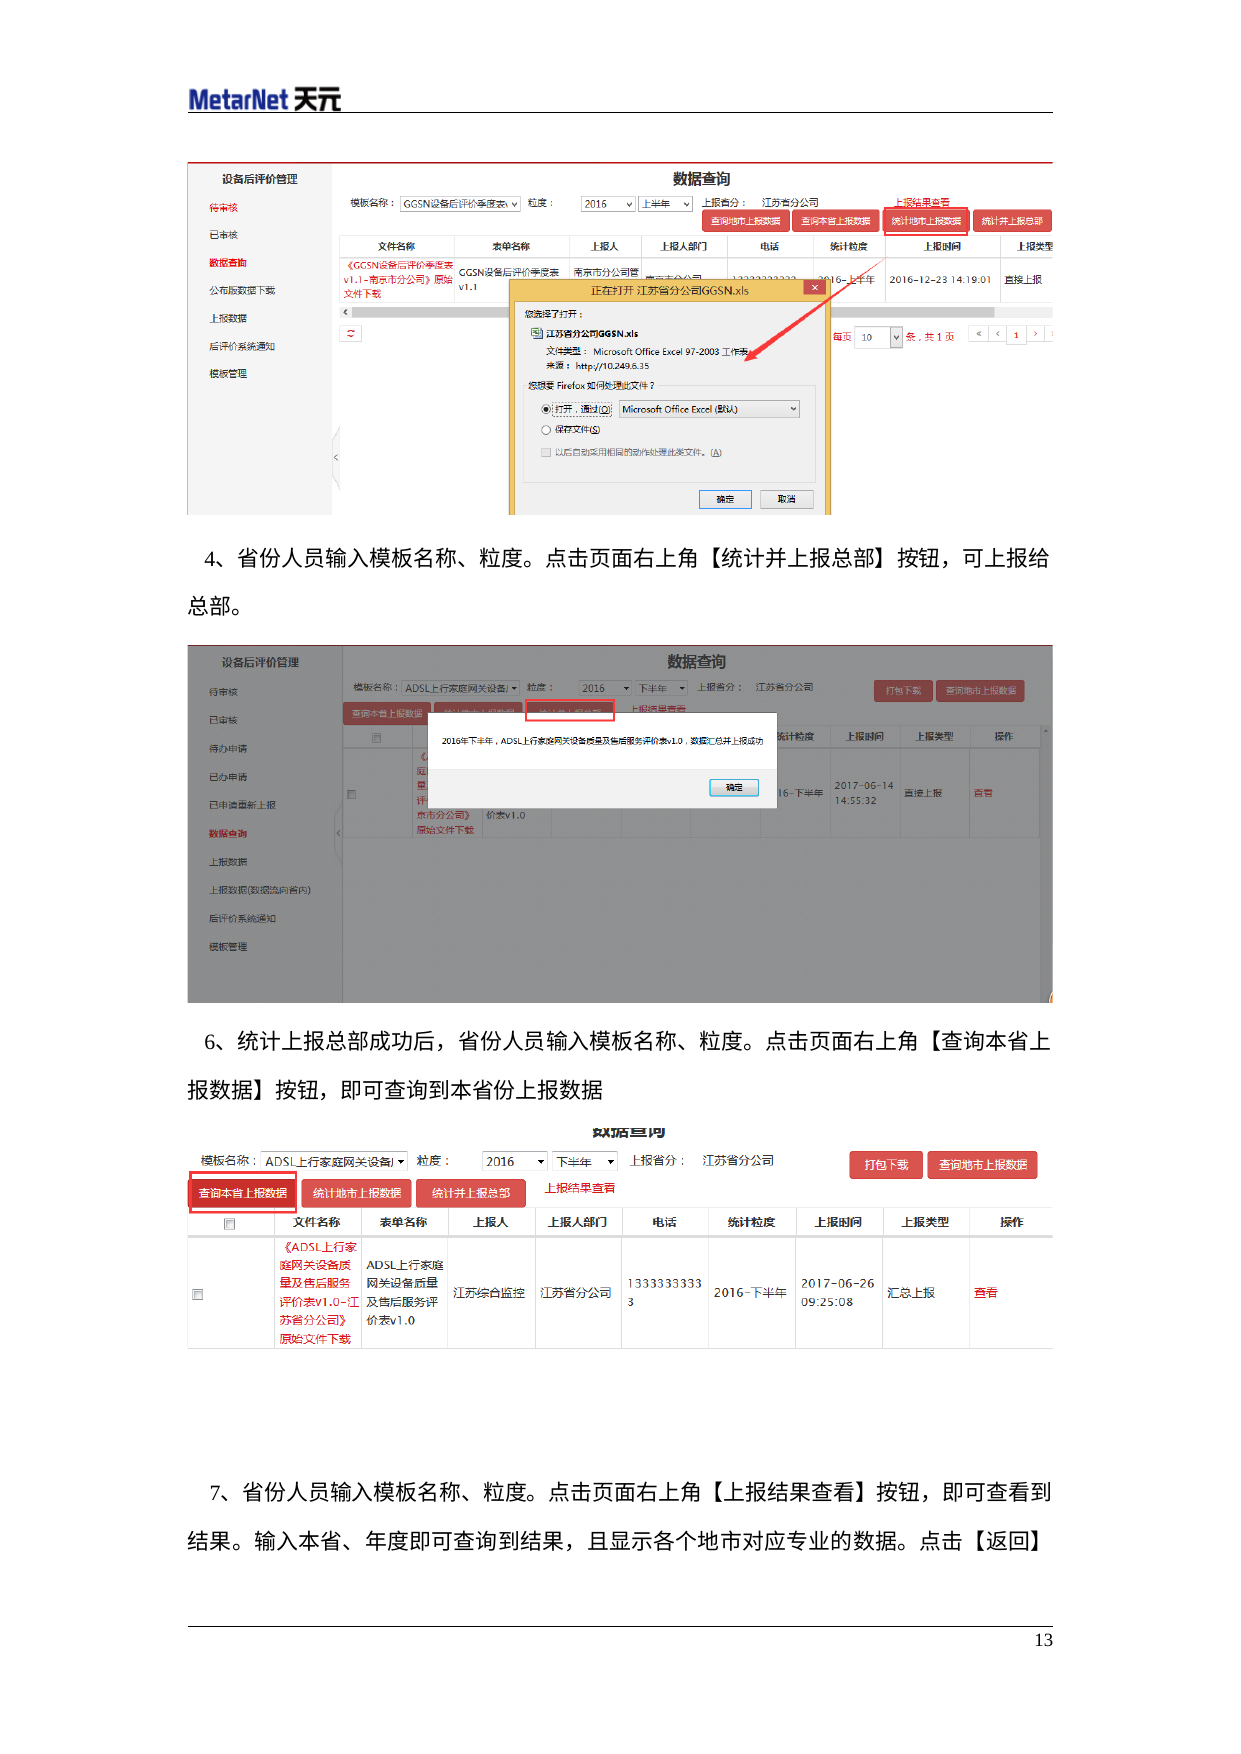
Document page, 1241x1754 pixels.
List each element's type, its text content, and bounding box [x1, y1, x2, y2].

picture [187, 645, 1053, 1003]
text 4、省份人员输入模板名称、粒度。点击页面右上角【统计并上报总部】按钮，可上报给总部。 [187, 540, 1053, 621]
picture [187, 162, 1053, 515]
picture [187, 1128, 1053, 1426]
text 6、统计上报总部成功后，省份人员输入模板名称、粒度。点击页面右上角【查询本省上报数据】按钮，即可查询到本省份上报数据 [187, 1024, 1053, 1105]
picture [188, 85, 342, 112]
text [187, 1474, 1053, 1556]
